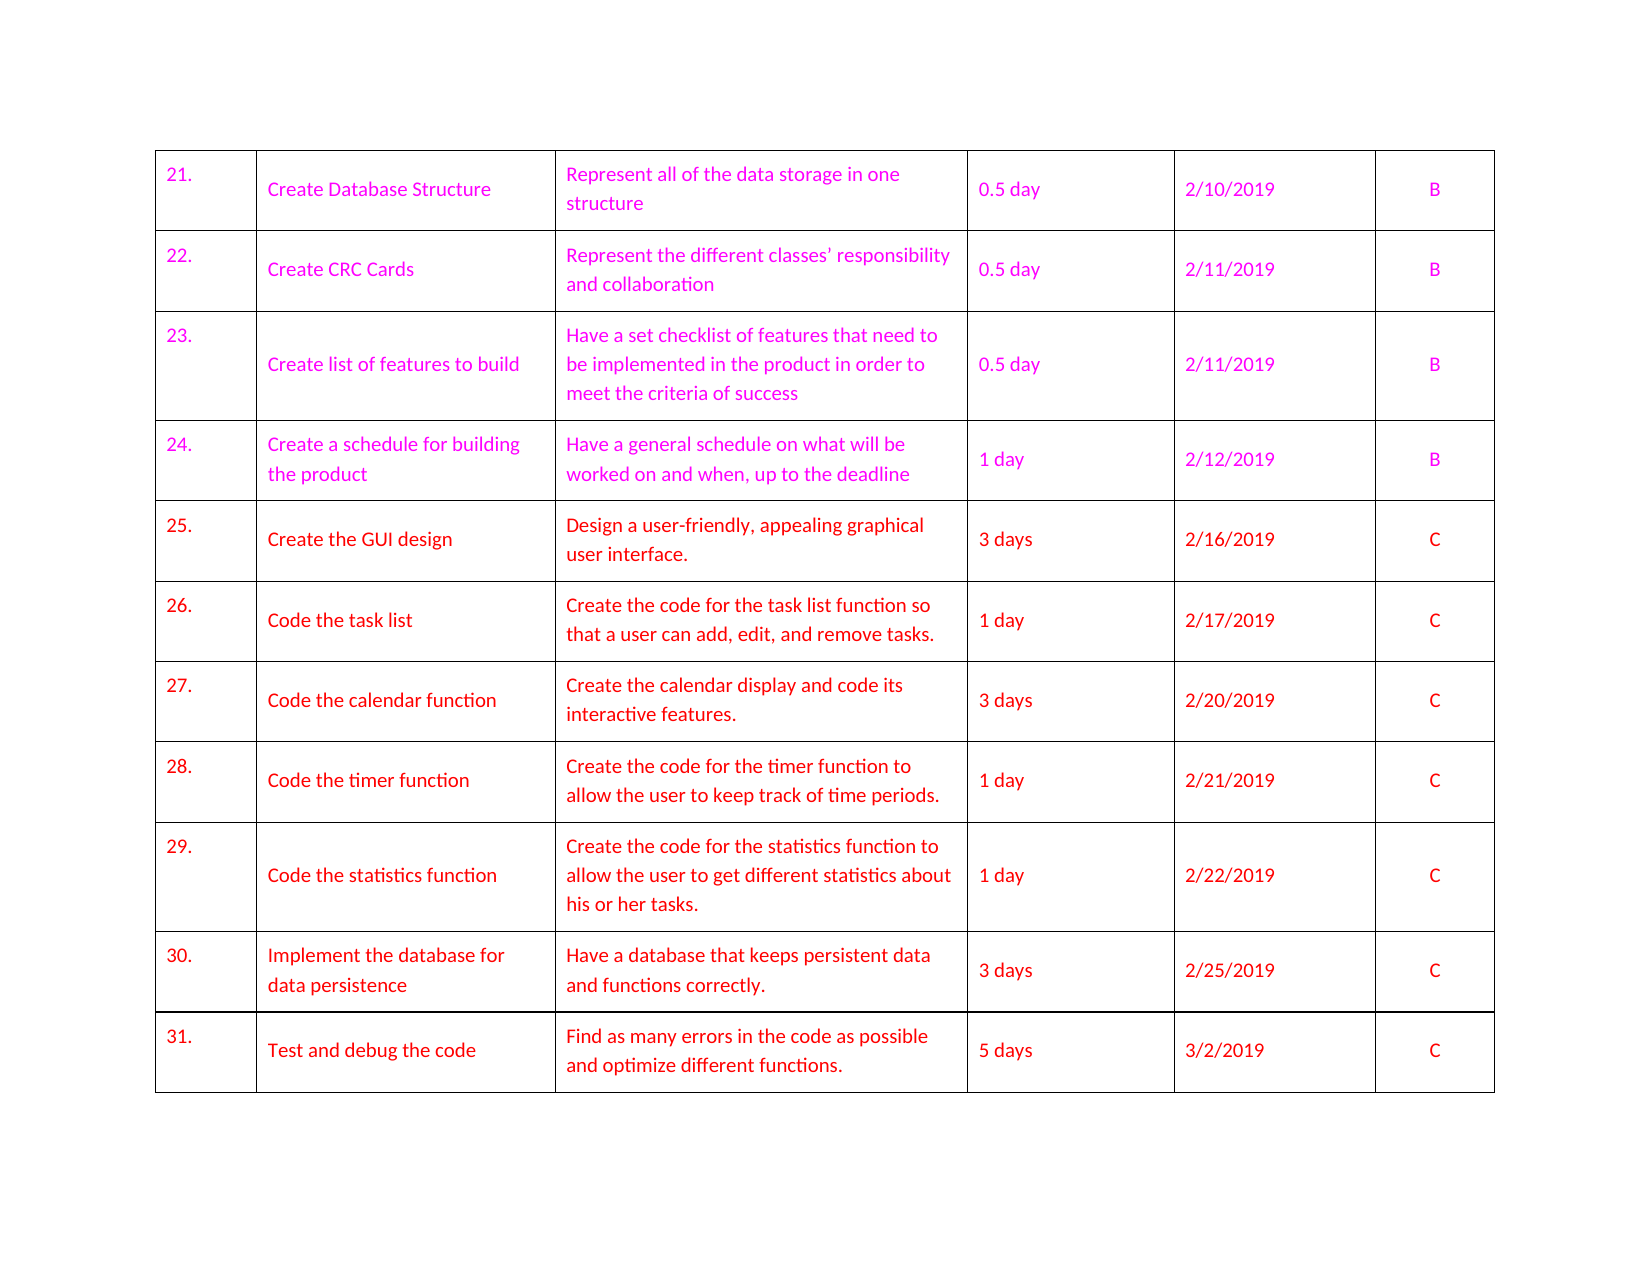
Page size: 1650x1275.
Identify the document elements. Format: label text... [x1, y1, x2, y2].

table_cell Code the statistics function [257, 823, 555, 931]
table_cell 21. [156, 151, 256, 230]
table_cell 1 day [968, 421, 1174, 500]
table_cell 2/17/2019 [1175, 582, 1375, 661]
table_cell 3 days [968, 662, 1174, 741]
table_cell 3 days [968, 932, 1174, 1011]
table_cell 24. [156, 421, 256, 500]
table_cell Code the timer function [257, 742, 555, 822]
table_cell 25. [156, 501, 256, 581]
table_cell 2/22/2019 [1175, 823, 1375, 931]
table_cell 28. [156, 742, 256, 822]
table_cell 2/11/2019 [1175, 312, 1375, 420]
table_cell 27. [156, 662, 256, 741]
table_cell 2/12/2019 [1175, 421, 1375, 500]
table_cell 29. [156, 823, 256, 931]
table_cell 30. [156, 932, 256, 1011]
table_cell Design a user-friendly, appealing graphical user interface. [556, 501, 967, 581]
table_cell C [1376, 932, 1494, 1011]
table_cell Test and debug the code [257, 1013, 555, 1092]
table_cell Have a set checklist of features that need to be implemented in the product in order to meet the criteria of success [556, 312, 967, 420]
table_cell Create the code for the task list function so that a user can add, edit, and remove tasks. [556, 582, 967, 661]
table_cell C [1376, 823, 1494, 931]
table_cell C [1376, 501, 1494, 581]
table_cell Create the GUI design [257, 501, 555, 581]
table_cell 2/20/2019 [1175, 662, 1375, 741]
table_cell Code the task list [257, 582, 555, 661]
table_cell B [1376, 151, 1494, 230]
table_cell 1 day [968, 742, 1174, 822]
table_cell B [1376, 231, 1494, 311]
table_cell 1 day [968, 823, 1174, 931]
table_cell Create CRC Cards [257, 231, 555, 311]
table_cell Create list of features to build [257, 312, 555, 420]
table_cell C [1376, 1013, 1494, 1092]
table_cell Represent all of the data storage in one structure [556, 151, 967, 230]
table_cell Create the calendar display and code its interactive features. [556, 662, 967, 741]
table_cell 0.5 day [968, 312, 1174, 420]
table_cell 31. [156, 1013, 256, 1092]
table_cell C [1376, 742, 1494, 822]
table_cell Create the code for the timer function to allow the user to keep track of time periods. [556, 742, 967, 822]
table_cell 26. [156, 582, 256, 661]
table_cell 2/10/2019 [1175, 151, 1375, 230]
table_cell Code the calendar function [257, 662, 555, 741]
table_cell 5 days [968, 1013, 1174, 1092]
table_cell 23. [156, 312, 256, 420]
table_cell C [1376, 582, 1494, 661]
table_cell 3/2/2019 [1175, 1013, 1375, 1092]
table_cell B [1376, 421, 1494, 500]
table_cell Create Database Structure [257, 151, 555, 230]
table_cell 2/21/2019 [1175, 742, 1375, 822]
table_cell Create a schedule for building the product [257, 421, 555, 500]
table_cell 22. [156, 231, 256, 311]
table_cell 2/25/2019 [1175, 932, 1375, 1011]
table_cell 1 day [968, 582, 1174, 661]
table_cell 2/16/2019 [1175, 501, 1375, 581]
table_cell Implement the database for data persistence [257, 932, 555, 1011]
table_cell Have a general schedule on what will be worked on and when, up to the deadline [556, 421, 967, 500]
table_cell Represent the different classes’ responsibility and collaboration [556, 231, 967, 311]
table_cell C [1376, 662, 1494, 741]
table_cell 0.5 day [968, 151, 1174, 230]
table_cell Find as many errors in the code as possible and optimize different functions. [556, 1013, 967, 1092]
table_cell Have a database that keeps persistent data and functions correctly. [556, 932, 967, 1011]
table_cell 2/11/2019 [1175, 231, 1375, 311]
table_cell B [1376, 312, 1494, 420]
table_cell Create the code for the statistics function to allow the user to get different statistics about his or her tasks. [556, 823, 967, 931]
table_cell 0.5 day [968, 231, 1174, 311]
table_cell 3 days [968, 501, 1174, 581]
